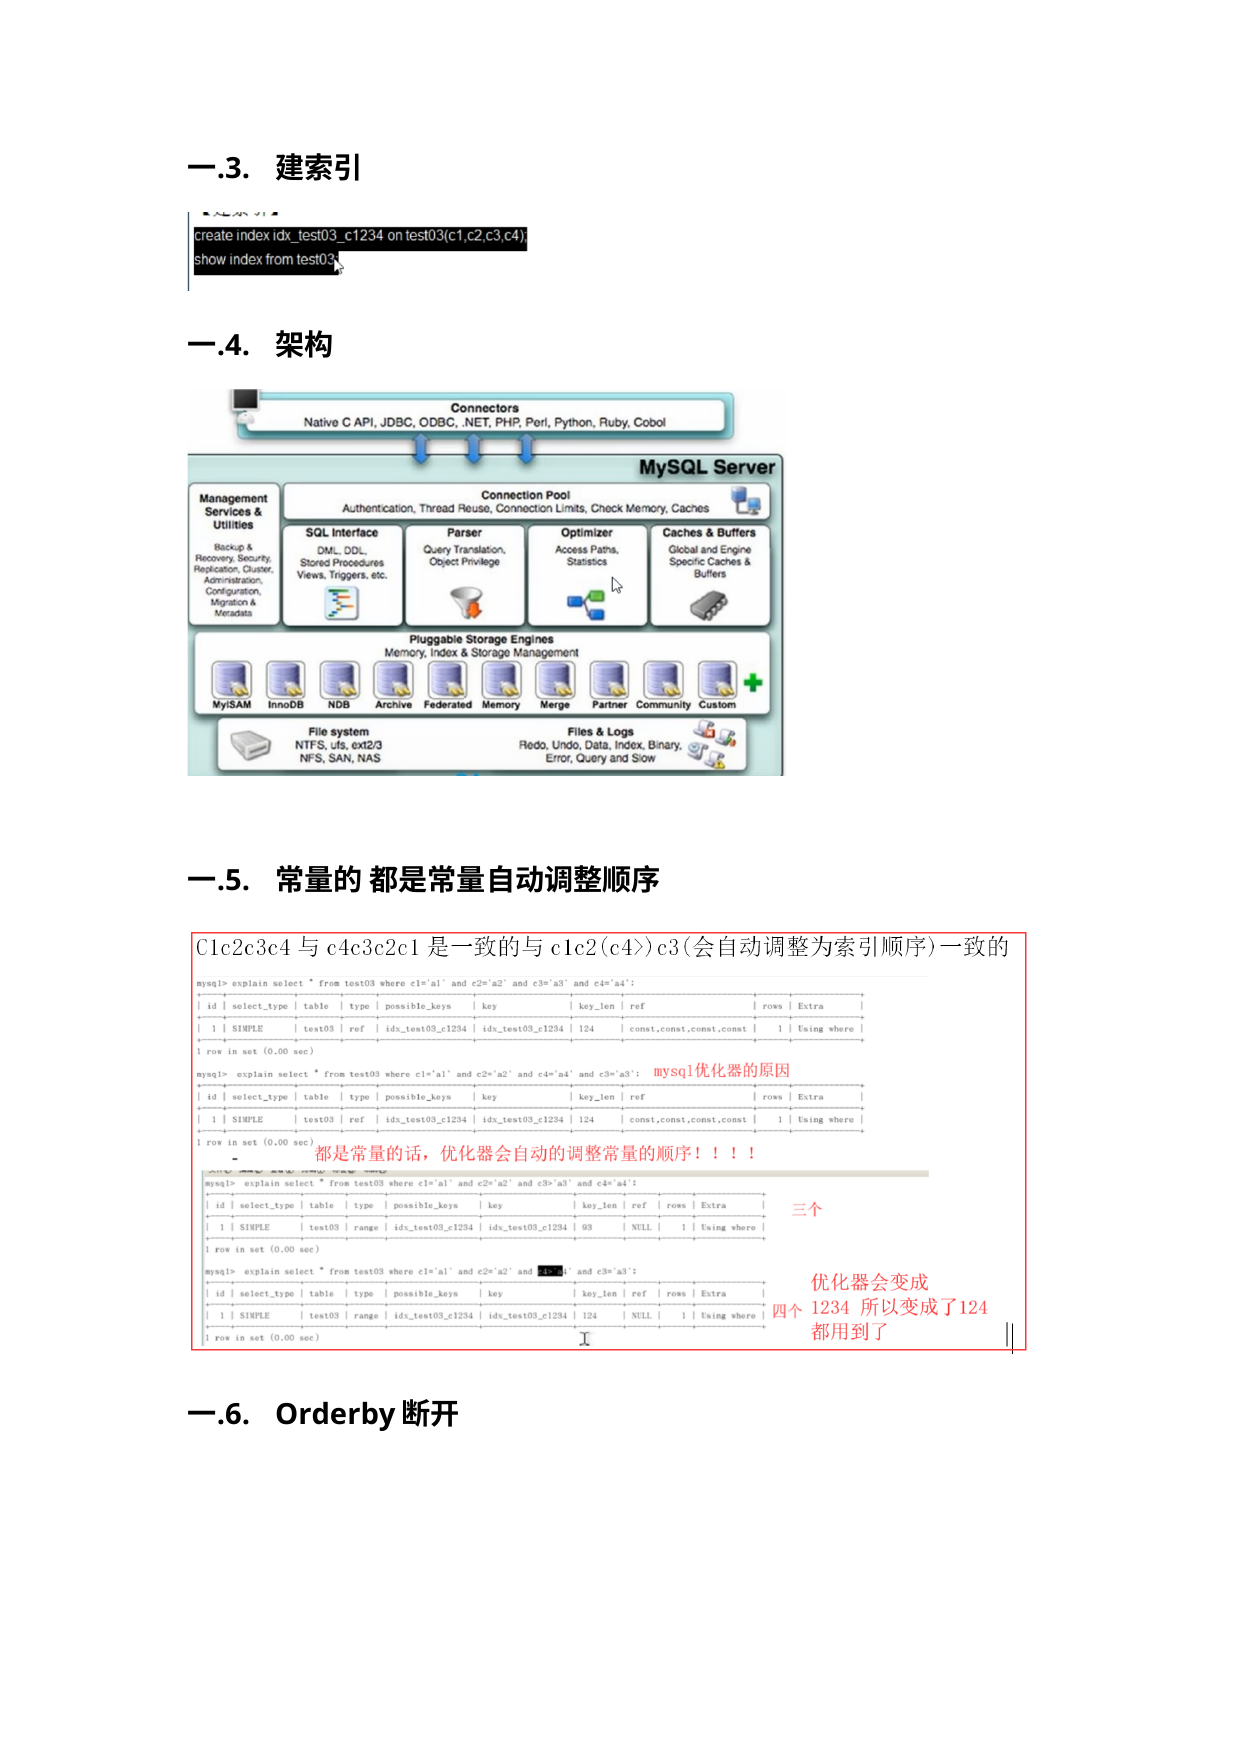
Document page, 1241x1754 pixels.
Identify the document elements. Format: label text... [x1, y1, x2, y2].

subtitle 架构 [187, 339, 1053, 360]
picture [187, 212, 598, 291]
subtitle Orderby断开 [387, 1408, 1053, 1429]
picture [187, 389, 786, 776]
subtitle 常量的 都是常量自动调整顺序 [187, 873, 1053, 894]
subtitle Orderby断开 [187, 1408, 384, 1429]
picture [187, 923, 1053, 1359]
subtitle 建索引 [187, 162, 1053, 183]
